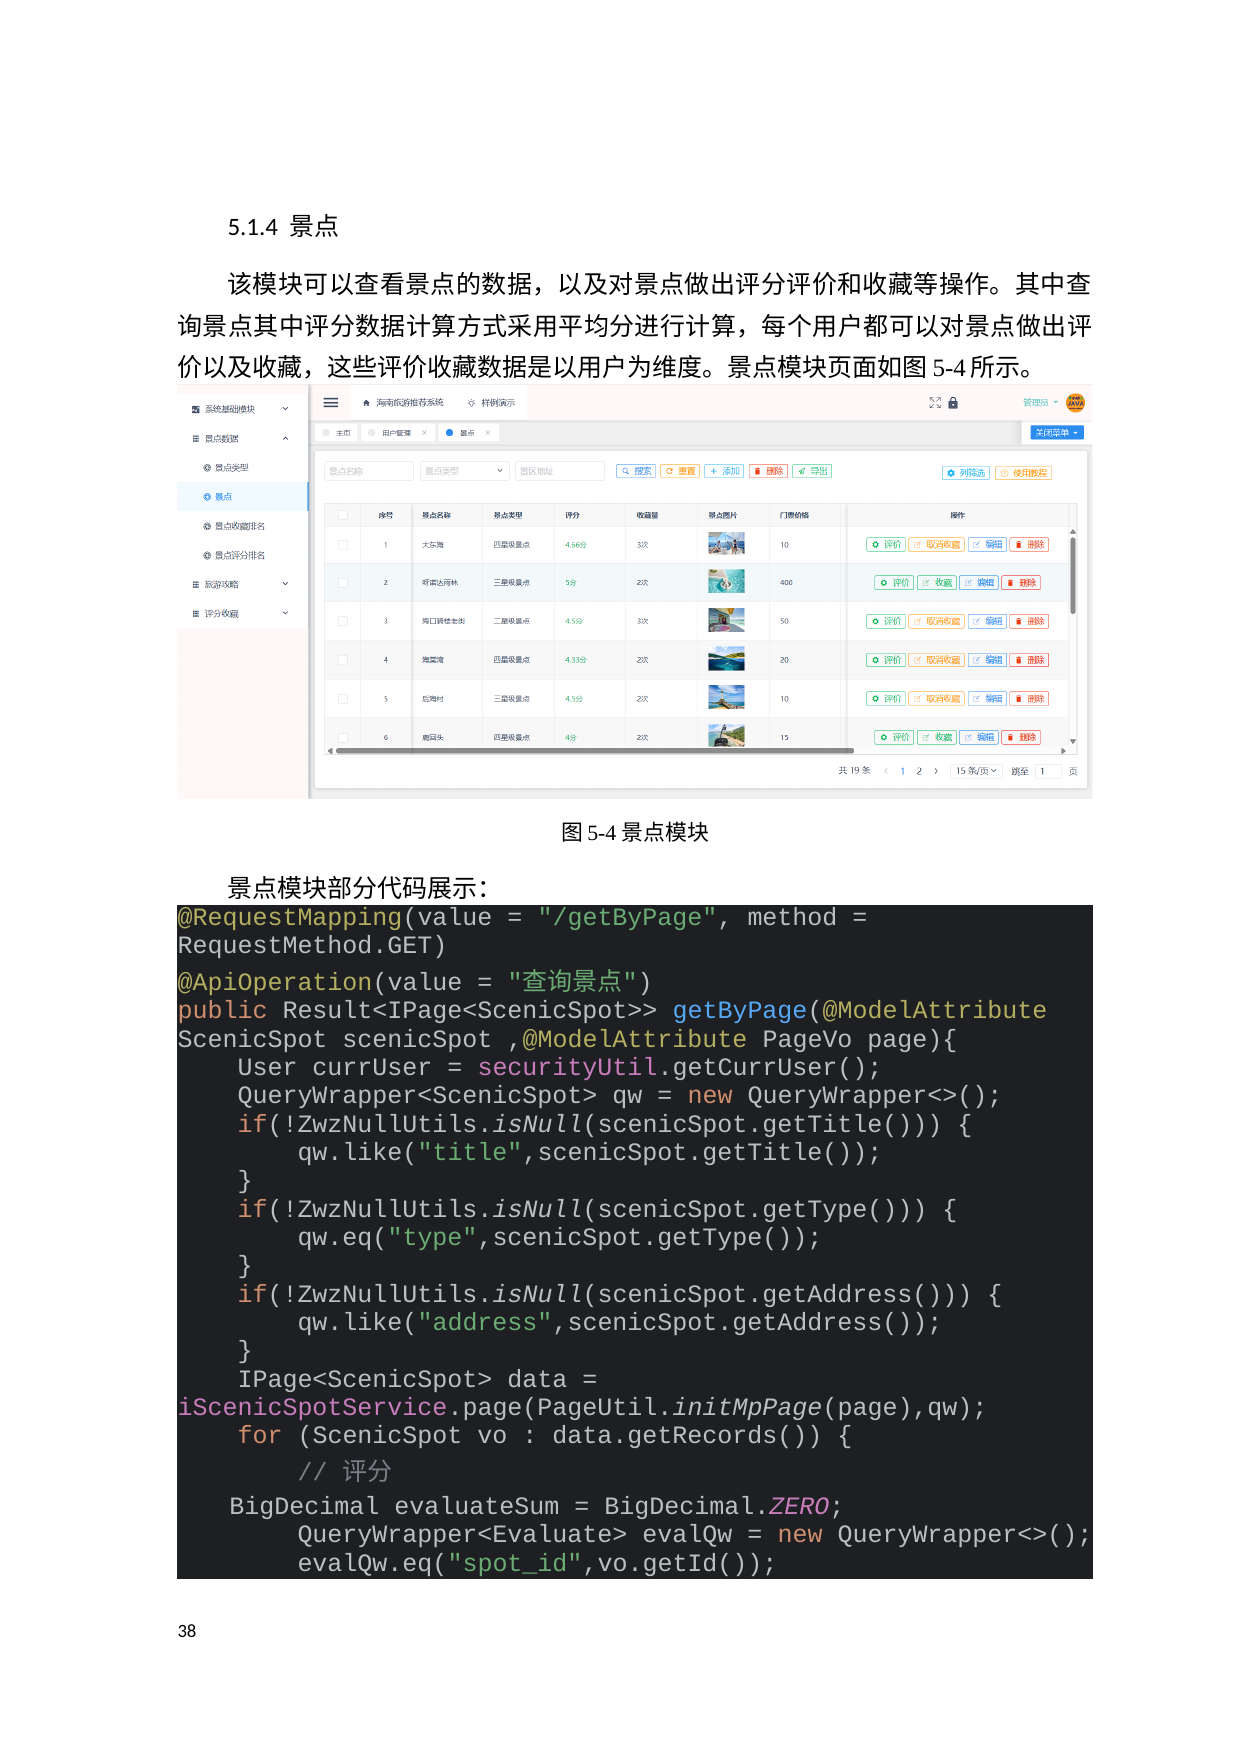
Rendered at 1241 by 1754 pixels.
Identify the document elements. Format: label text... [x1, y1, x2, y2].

text 5.1.4 景点 [177, 207, 1093, 243]
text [177, 905, 1093, 1579]
picture [177, 384, 1093, 799]
text 景点模块部分代码展示： [177, 863, 1093, 905]
text 图5-4 景点模块 [177, 815, 1093, 847]
text 该模块可以查看景点的数据，以及对景点做出评分评价和收藏等操作。其中查询景点其中评分数据计算方式采用平均分进行计算，每个用户都可以对景点做出评价以及收藏，这些评价收藏数据是以用户为维度。景点模块页面如图5-4所示。 [177, 259, 1093, 384]
